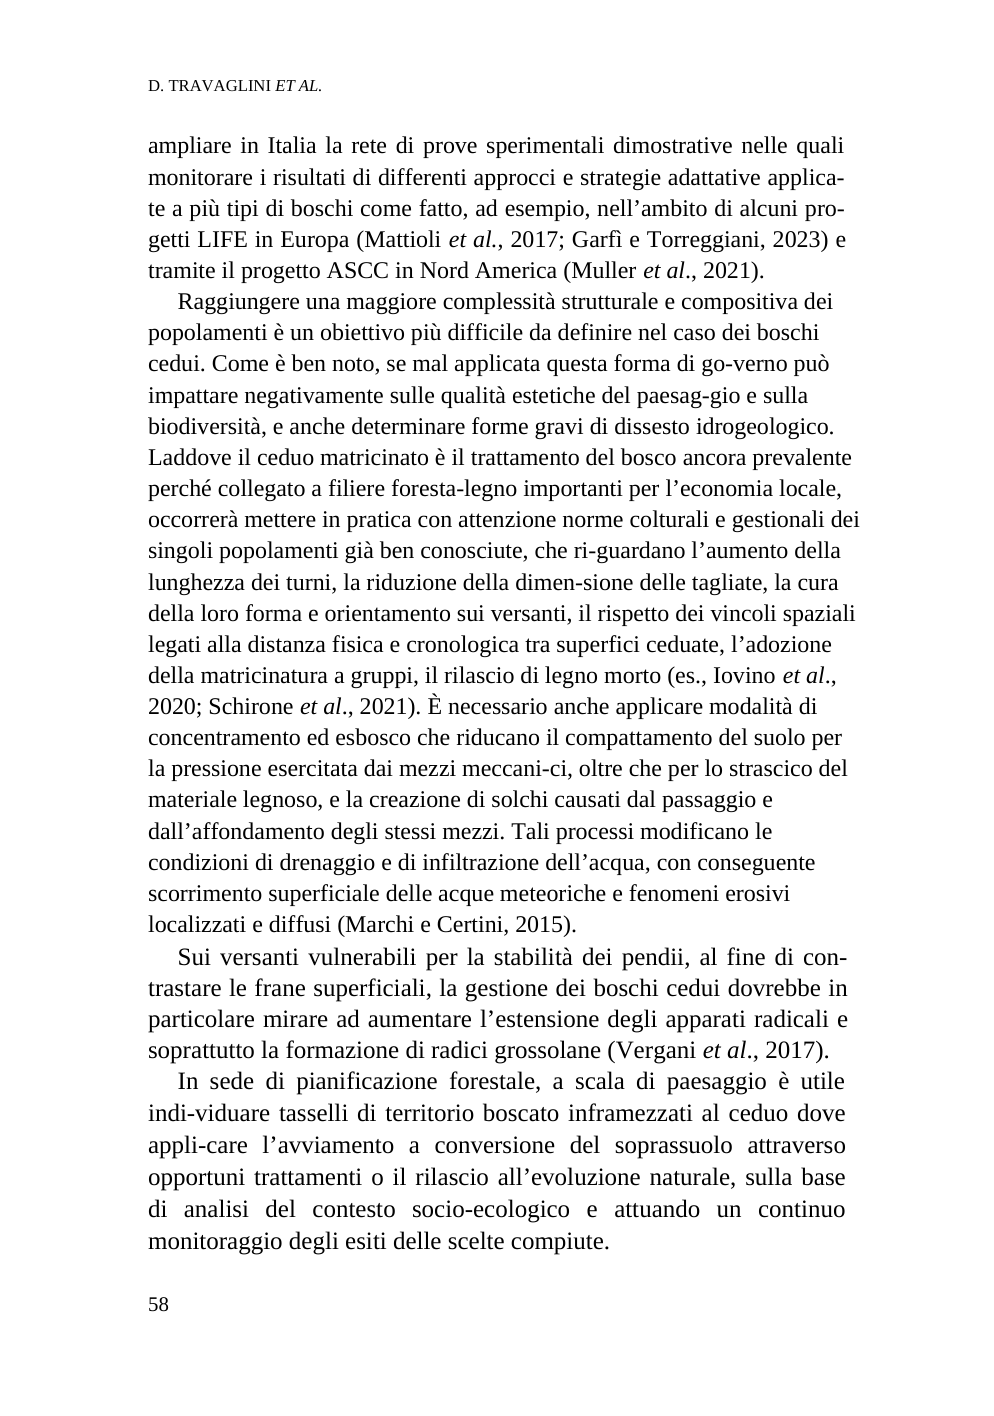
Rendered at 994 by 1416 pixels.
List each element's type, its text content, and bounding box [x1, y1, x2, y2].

text In sede di pianificazione forestale, a scala di paesaggio è utile indi-viduare tasselli di territorio boscato inframezzati al ceduo dove appli-care l’avviamento a conversione del soprassuolo attraverso opportuni trattamenti o il rilascio all’evoluzione naturale, sulla base di analisi del contesto socio-ecologico e attuando un continuo monitoraggio degli esiti delle scelte compiute. [148, 1066, 846, 1254]
text D. TRAVAGLINI ET AL. [148, 75, 863, 94]
text Sui versanti vulnerabili per la stabilità dei pendii, al fine di con-trastare le frane superficiali, la gestione dei boschi cedui dovrebbe in particolare mirare ad aumentare l’estensione degli apparati radicali e soprattutto la formazione di radici grossolane (Vergani et al., 2017). [148, 942, 848, 1064]
text ampliare in Italia la rete di prove sperimentali dimostrative nelle quali monitorare i risultati di differenti approcci e strategie adattative applica-te a più tipi di boschi come fatto, ad esempio, nell’ambito di alcuni pro-getti LIFE in Europa (Mattioli et al., 2017; Garfì e Torreggiani, 2023) e tramite il progetto ASCC in Nord America (Muller et al., 2021). [148, 131, 846, 283]
text 58 [148, 1292, 863, 1316]
text Raggiungere una maggiore complessità strutturale e compositiva dei popolamenti è un obiettivo più difficile da definire nel caso dei boschi cedui. Come è ben noto, se mal applicata questa forma di go-verno può impattare negativamente sulle qualità estetiche del paesag-gio e sulla biodiversità, e anche determinare forme gravi di dissesto idrogeologico. Laddove il ceduo matricinato è il trattamento del bosco ancora prevalente perché collegato a filiere foresta-legno importanti per l’economia locale, occorrerà mettere in pratica con attenzione norme colturali e gestionali dei singoli popolamenti già ben conosciute, che ri-guardano l’aumento della lunghezza dei turni, la riduzione della dimen-sione delle tagliate, la cura della loro forma e orientamento sui versanti, il rispetto dei vincoli spaziali legati alla distanza fisica e cronologica tra superfici ceduate, l’adozione della matricinatura a gruppi, il rilascio di legno morto (es., Iovino et al., 2020; Schirone et al., 2021). È necessario anche applicare modalità di concentramento ed esbosco che riducano il compattamento del suolo per la pressione esercitata dai mezzi meccani-ci, oltre che per lo strascico del materiale legnoso, e la creazione di solchi causati dal passaggio e dall’affondamento degli stessi mezzi. Tali processi modificano le condizioni di drenaggio e di infiltrazione dell’acqua, con conseguente scorrimento superficiale delle acque meteoriche e fenomeni erosivi localizzati e diffusi (Marchi e Certini, 2015). [148, 287, 863, 938]
